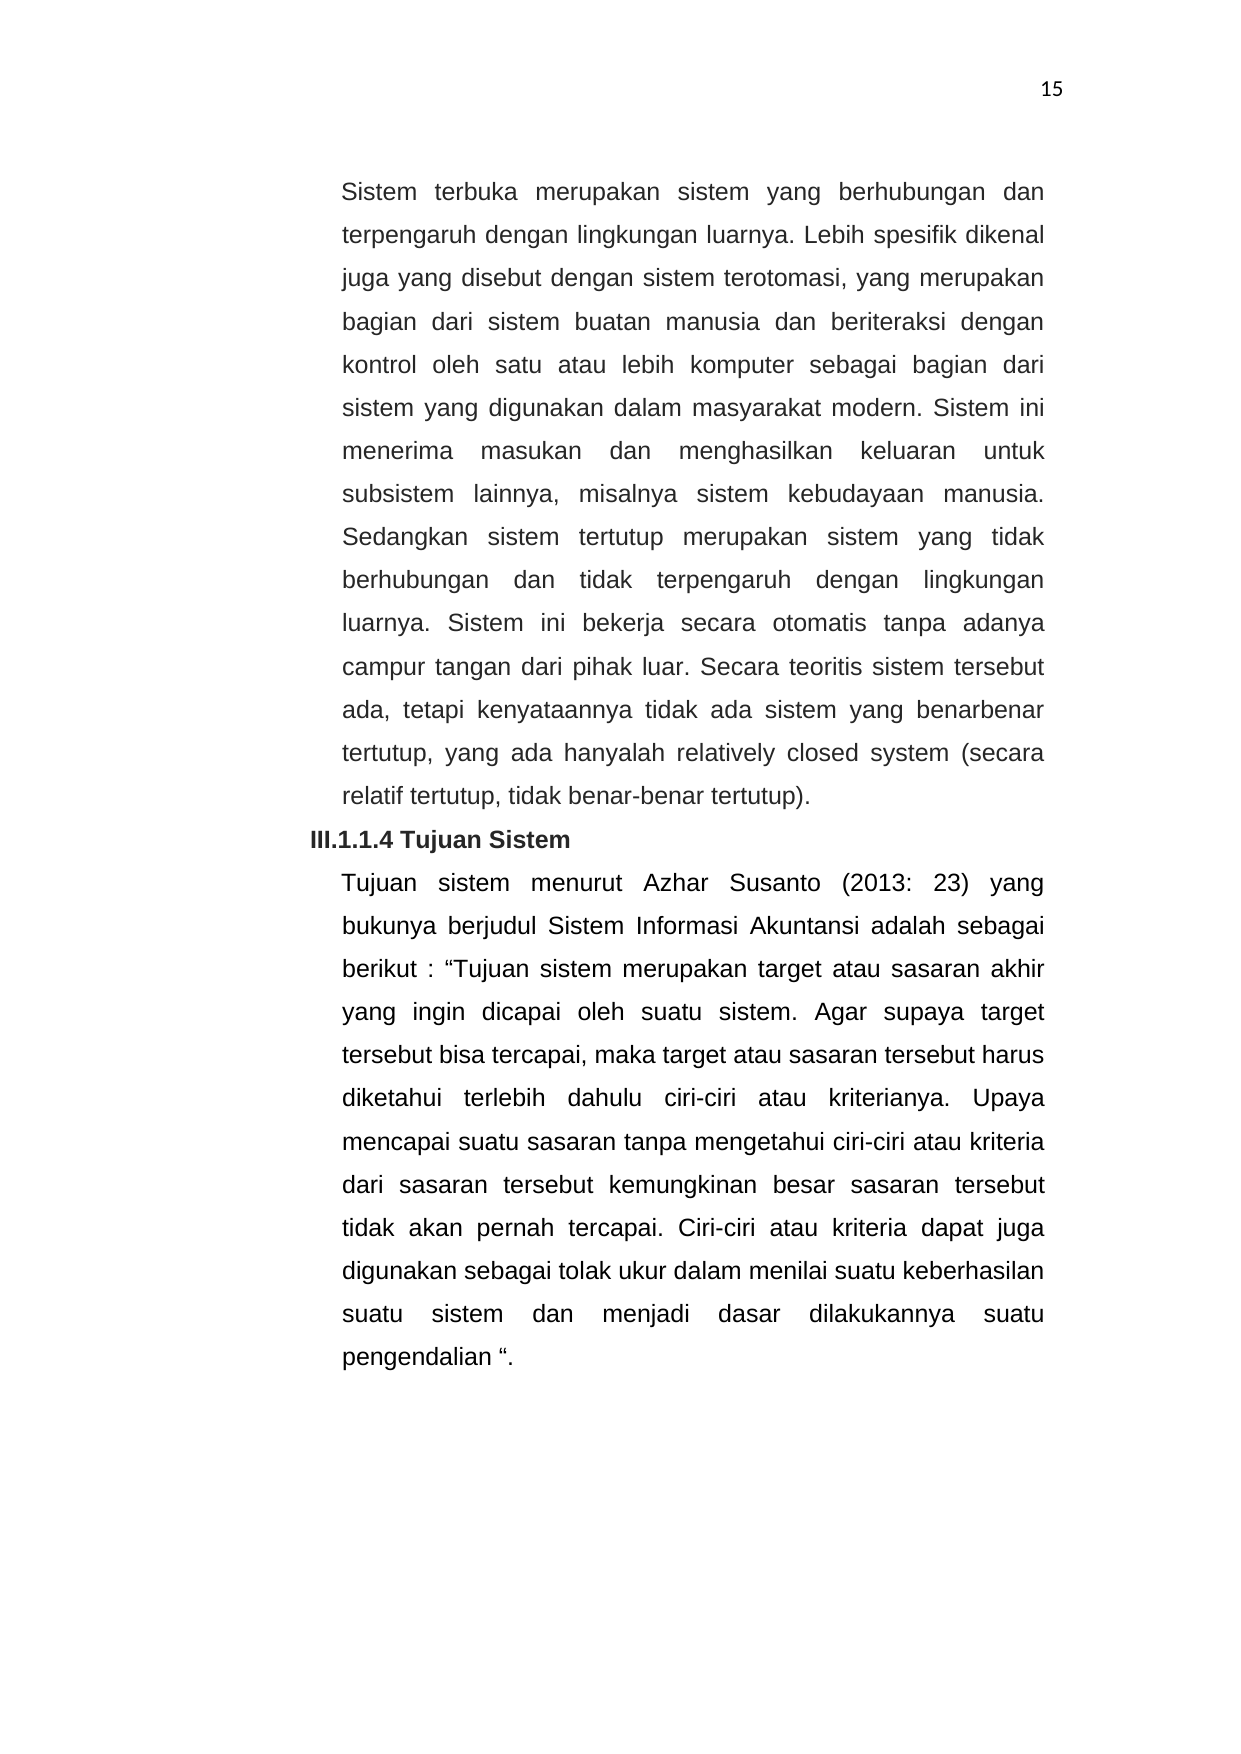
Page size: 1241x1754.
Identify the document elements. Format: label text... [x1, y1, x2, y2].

subtitle III.1.1.4 Tujuan Sistem [310, 824, 1063, 853]
text Tujuan sistem menurut Azhar Susanto (2013: 23) yang bukunya berjudul Sistem Informasi Akuntansi adalah sebagai berikut : “Tujuan sistem merupakan target atau sasaran akhir yang ingin dicapai oleh suatu sistem. Agar supaya target tersebut bisa tercapai, maka target atau sasaran tersebut harus diketahui terlebih dahulu ciri-ciri atau kriterianya. Upaya mencapai suatu sasaran tanpa mengetahui ciri-ciri atau kriteria dari sasaran tersebut kemungkinan besar sasaran tersebut tidak akan pernah tercapai. Ciri-ciri atau kriteria dapat juga digunakan sebagai tolak ukur dalam menilai suatu keberhasilan suatu sistem dan menjadi dasar dilakukannya suatu pengendalian “. [341, 868, 1046, 1371]
text Sistem terbuka merupakan sistem yang berhubungan dan terpengaruh dengan lingkungan luarnya. Lebih spesifik dikenal juga yang disebut dengan sistem terotomasi, yang merupakan bagian dari sistem buatan manusia dan beriteraksi dengan kontrol oleh satu atau lebih komputer sebagai bagian dari sistem yang digunakan dalam masyarakat modern. Sistem ini menerima masukan dan menghasilkan keluaran untuk subsistem lainnya, misalnya sistem kebudayaan manusia. Sedangkan sistem tertutup merupakan sistem yang tidak berhubungan dan tidak terpengaruh dengan lingkungan luarnya. Sistem ini bekerja secara otomatis tanpa adanya campur tangan dari pihak luar. Secara teoritis sistem tersebut ada, tetapi kenyataannya tidak ada sistem yang benarbenar tertutup, yang ada hanyalah relatively closed system (secara relatif tertutup, tidak benar-benar tertutup). [341, 177, 1045, 810]
